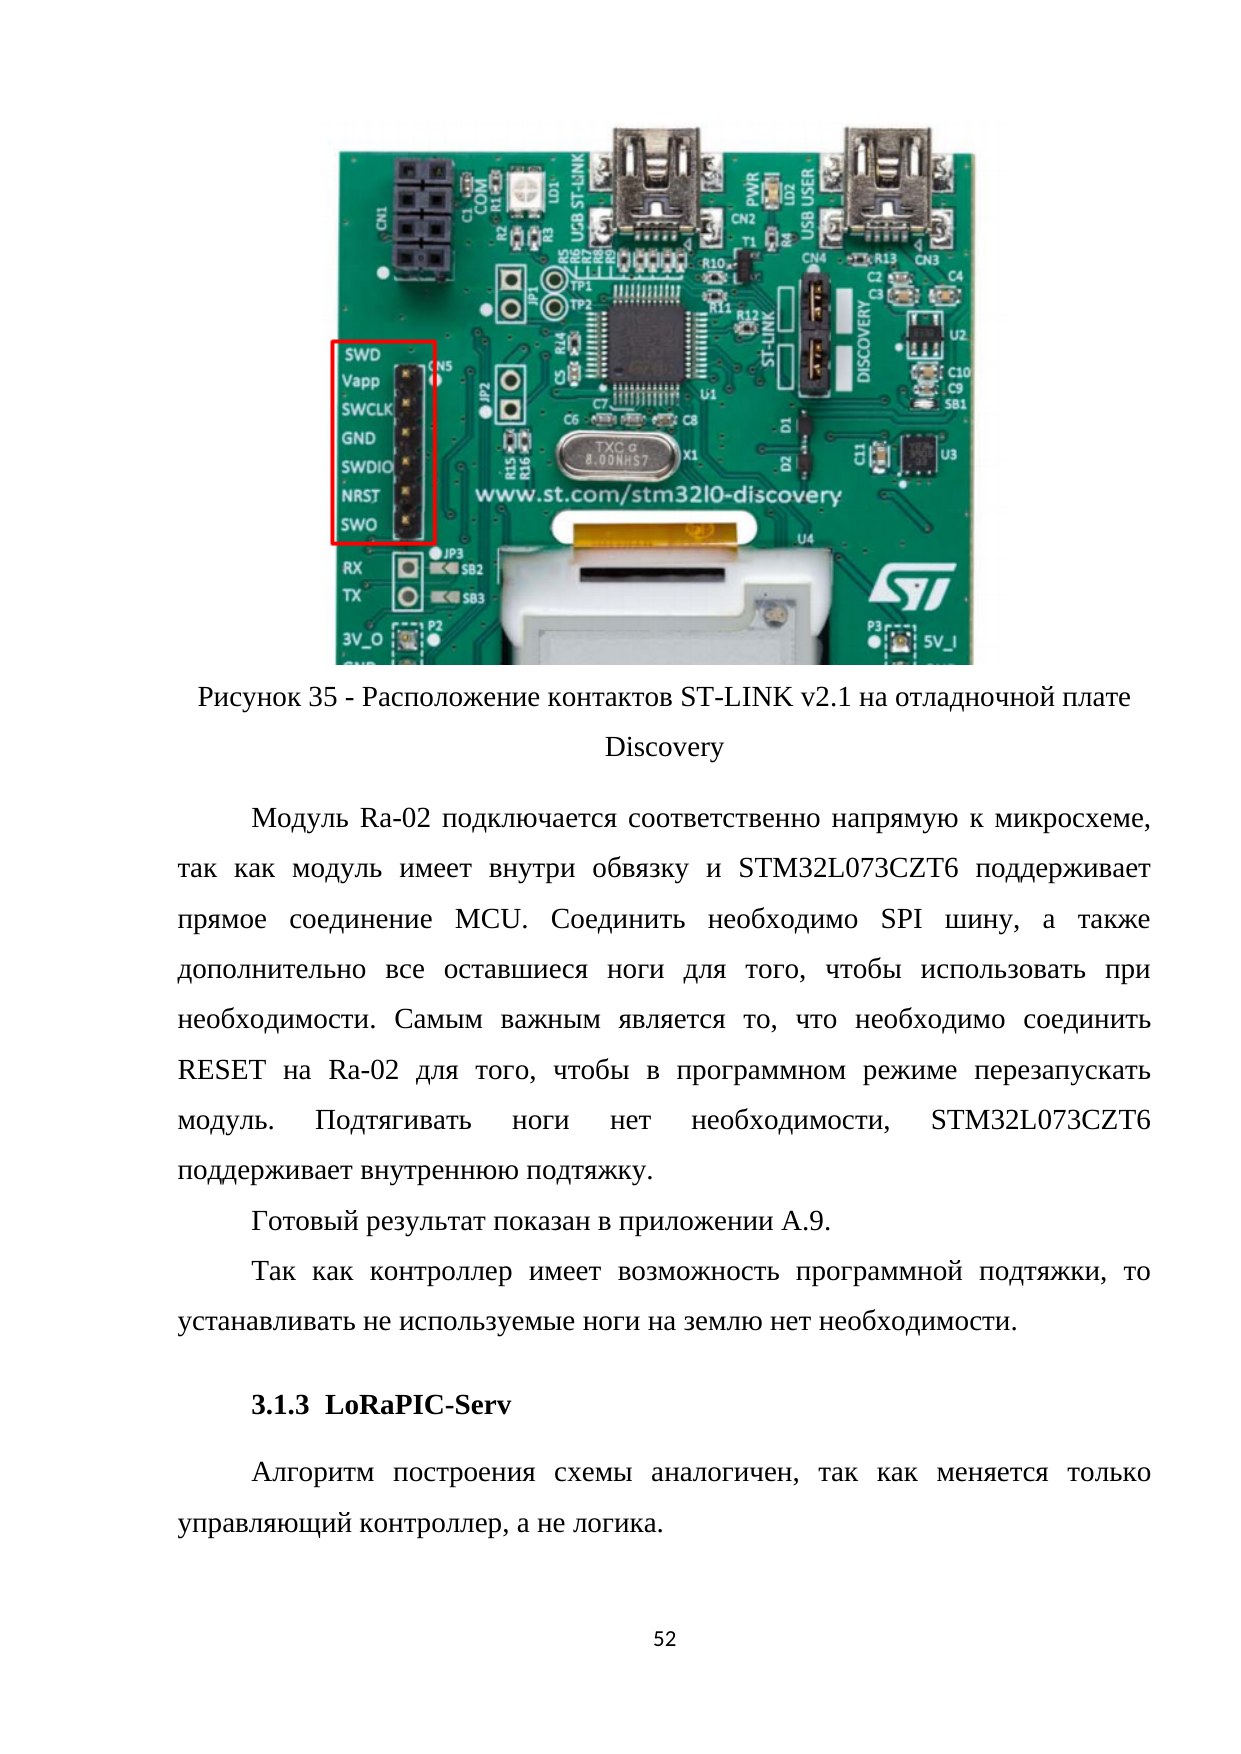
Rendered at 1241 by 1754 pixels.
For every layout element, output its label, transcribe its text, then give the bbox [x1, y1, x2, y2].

text Так как контроллер имеет возможность программной подтяжки, то устанавливать не используемые ноги на землю нет необходимости. [177, 1253, 1152, 1337]
picture [319, 118, 1010, 665]
list LoRaPIC-Serv [251, 1387, 1152, 1421]
text Алгоритм построения схемы аналогичен, так как меняется только управляющий контроллер, а не логика. [177, 1454, 1152, 1538]
text Модуль Ra-02 подключается соответственно напрямую к микросхеме, так как модуль имеет внутри обвязку и STM32L073CZT6 поддерживает прямое соединение MCU. Соединить необходимо SPI шину, а также дополнительно все оставшиеся ноги для того, чтобы использовать при необходимости. Самым важным является то, что необходимо соединить RESET на Ra-02 для того, чтобы в программном режиме перезапускать модуль. Подтягивать ноги нет необходимости, STM32L073CZT6 поддерживает внутреннюю подтяжку. [177, 800, 1152, 1186]
text Готовый результат показан в приложении А.9. [177, 1203, 1152, 1236]
text Рисунок 35 - Расположение контактов ST-LINK v2.1 на отладночной плате Discovery [177, 679, 1152, 763]
